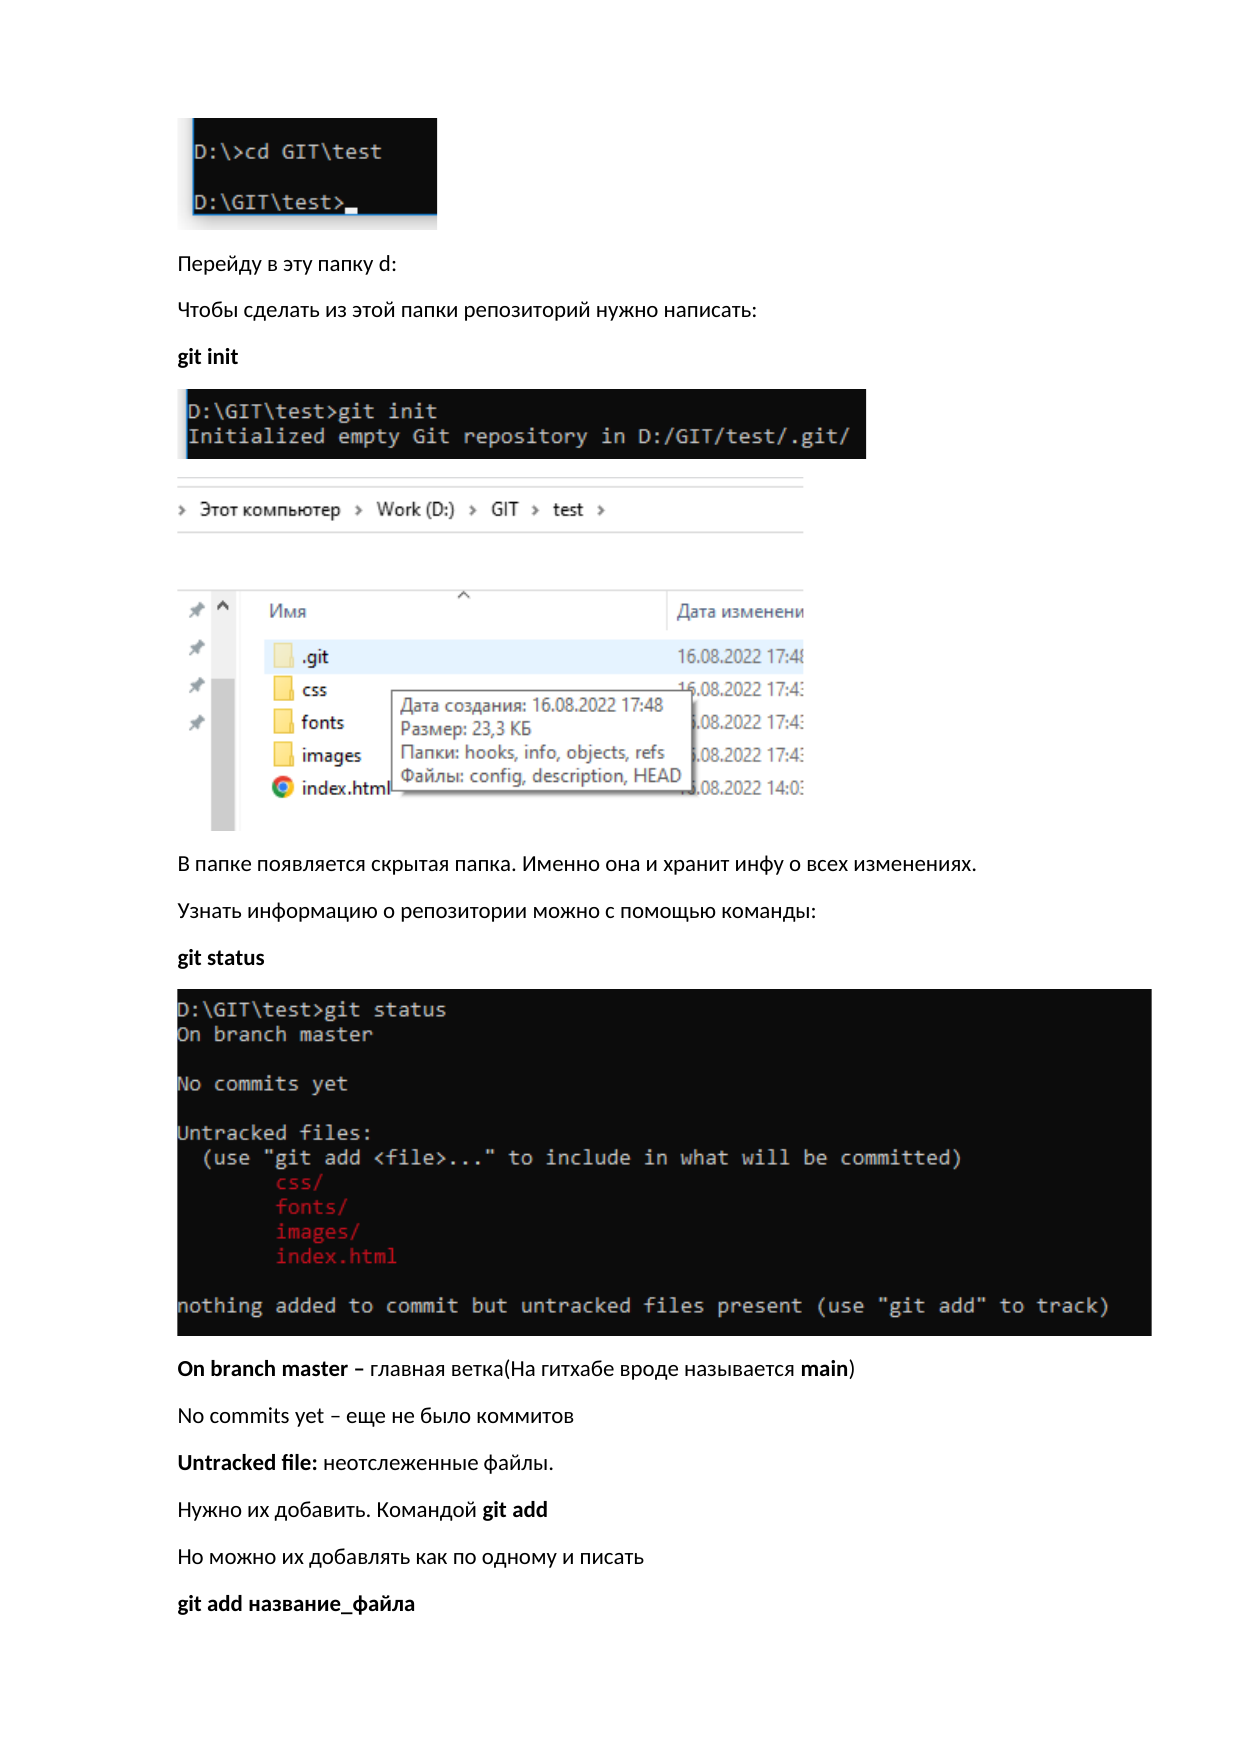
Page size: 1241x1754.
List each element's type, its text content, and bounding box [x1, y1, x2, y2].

text No commits yet – еще не было коммитов [177, 1401, 1152, 1429]
text Untracked file: неотслеженные файлы. [177, 1448, 1152, 1476]
picture [177, 477, 804, 831]
picture [177, 989, 1152, 1336]
text On branch master – главная ветка(На гитхабе вроде называется main) [177, 1354, 1152, 1382]
text Нужно их добавить. Командой git add [177, 1495, 1152, 1523]
text Узнать информацию о репозитории можно с помощью команды: [177, 896, 1152, 924]
text git init [177, 342, 1152, 370]
text Но можно их добавлять как по одному и писать [177, 1542, 1152, 1570]
picture [177, 389, 867, 459]
picture [177, 118, 438, 230]
text Чтобы сделать из этой папки репозиторий нужно написать: [177, 296, 1152, 323]
text git add название_файла [177, 1589, 1152, 1617]
text Перейду в эту папку d: [177, 249, 1152, 277]
text git status [177, 943, 1152, 971]
text В папке появляется скрытая папка. Именно она и хранит инфу о всех изменениях. [177, 849, 1152, 877]
